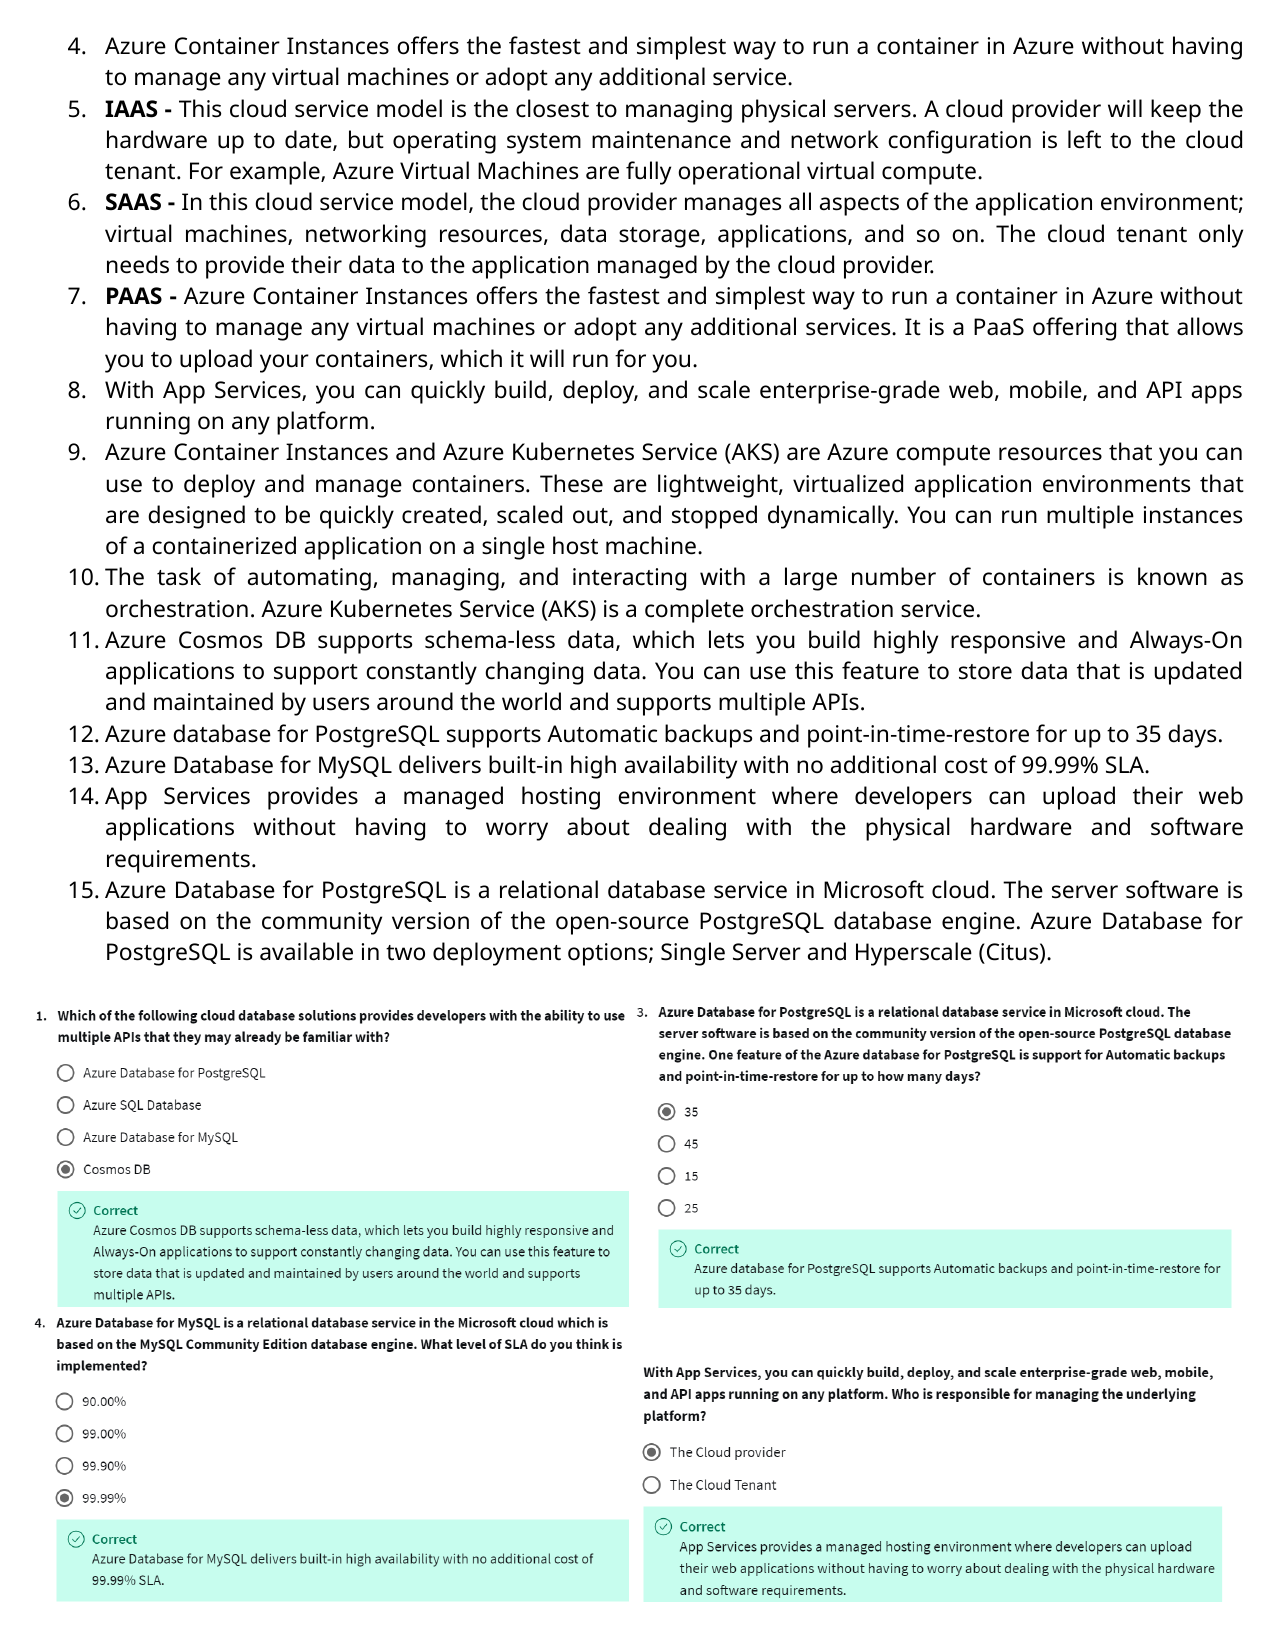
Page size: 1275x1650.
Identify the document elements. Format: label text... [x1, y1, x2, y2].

list IAAS - This cloud service model is the closest to managing physical servers. A cloud provider will keep the hardware up to date, but operating system maintenance and network configuration is left to the cloud tenant. For example, Azure Virtual Machines are fully operational virtual compute. [67, 92, 1245, 186]
list Azure Database for MySQL delivers built-in high availability with no additional cost of 99.99% SLA. [67, 749, 1245, 780]
picture [30, 998, 629, 1602]
picture [634, 1346, 1223, 1602]
list The task of automating, managing, and interacting with a large number of containers is known as orchestration. Azure Kubernetes Service (AKS) is a complete orchestration service. [67, 561, 1245, 624]
list Azure Container Instances offers the fastest and simplest way to run a container in Azure without having to manage any virtual machines or adopt any additional service. [67, 30, 1245, 92]
list Azure Database for PostgreSQL is a relational database service in Microsoft cloud. The server software is based on the community version of the open-source PostgreSQL database engine. Azure Database for PostgreSQL is available in two deployment options; Single Server and Hyperscale (Citus). [67, 874, 1245, 967]
picture [634, 998, 1235, 1308]
list Azure Cosmos DB supports schema-less data, which lets you build highly responsive and Always-On applications to support constantly changing data. You can use this feature to store data that is updated and maintained by users around the world and supports multiple APIs. [67, 624, 1245, 717]
list Azure Container Instances and Azure Kubernetes Service (AKS) are Azure compute resources that you can use to deploy and manage containers. These are lightweight, virtualized application environments that are designed to be quickly created, scaled out, and stopped dynamically. You can run multiple instances of a containerized application on a single host machine. [67, 436, 1245, 561]
list SAAS - In this cloud service model, the cloud provider manages all aspects of the application environment; virtual machines, networking resources, data storage, applications, and so on. The cloud tenant only needs to provide their data to the application managed by the cloud provider. [67, 186, 1245, 280]
list PAAS - Azure Container Instances offers the fastest and simplest way to run a container in Azure without having to manage any virtual machines or adopt any additional services. It is a PaaS offering that allows you to upload your containers, which it will run for you. [67, 280, 1245, 374]
list App Services provides a managed hosting environment where developers can upload their web applications without having to worry about dealing with the physical hardware and software requirements. [67, 780, 1245, 874]
list Azure database for PostgreSQL supports Automatic backups and point-in-time-restore for up to 35 days. [67, 717, 1245, 749]
list With App Services, you can quickly build, deploy, and scale enterprise-grade web, mobile, and API apps running on any platform. [67, 374, 1245, 436]
